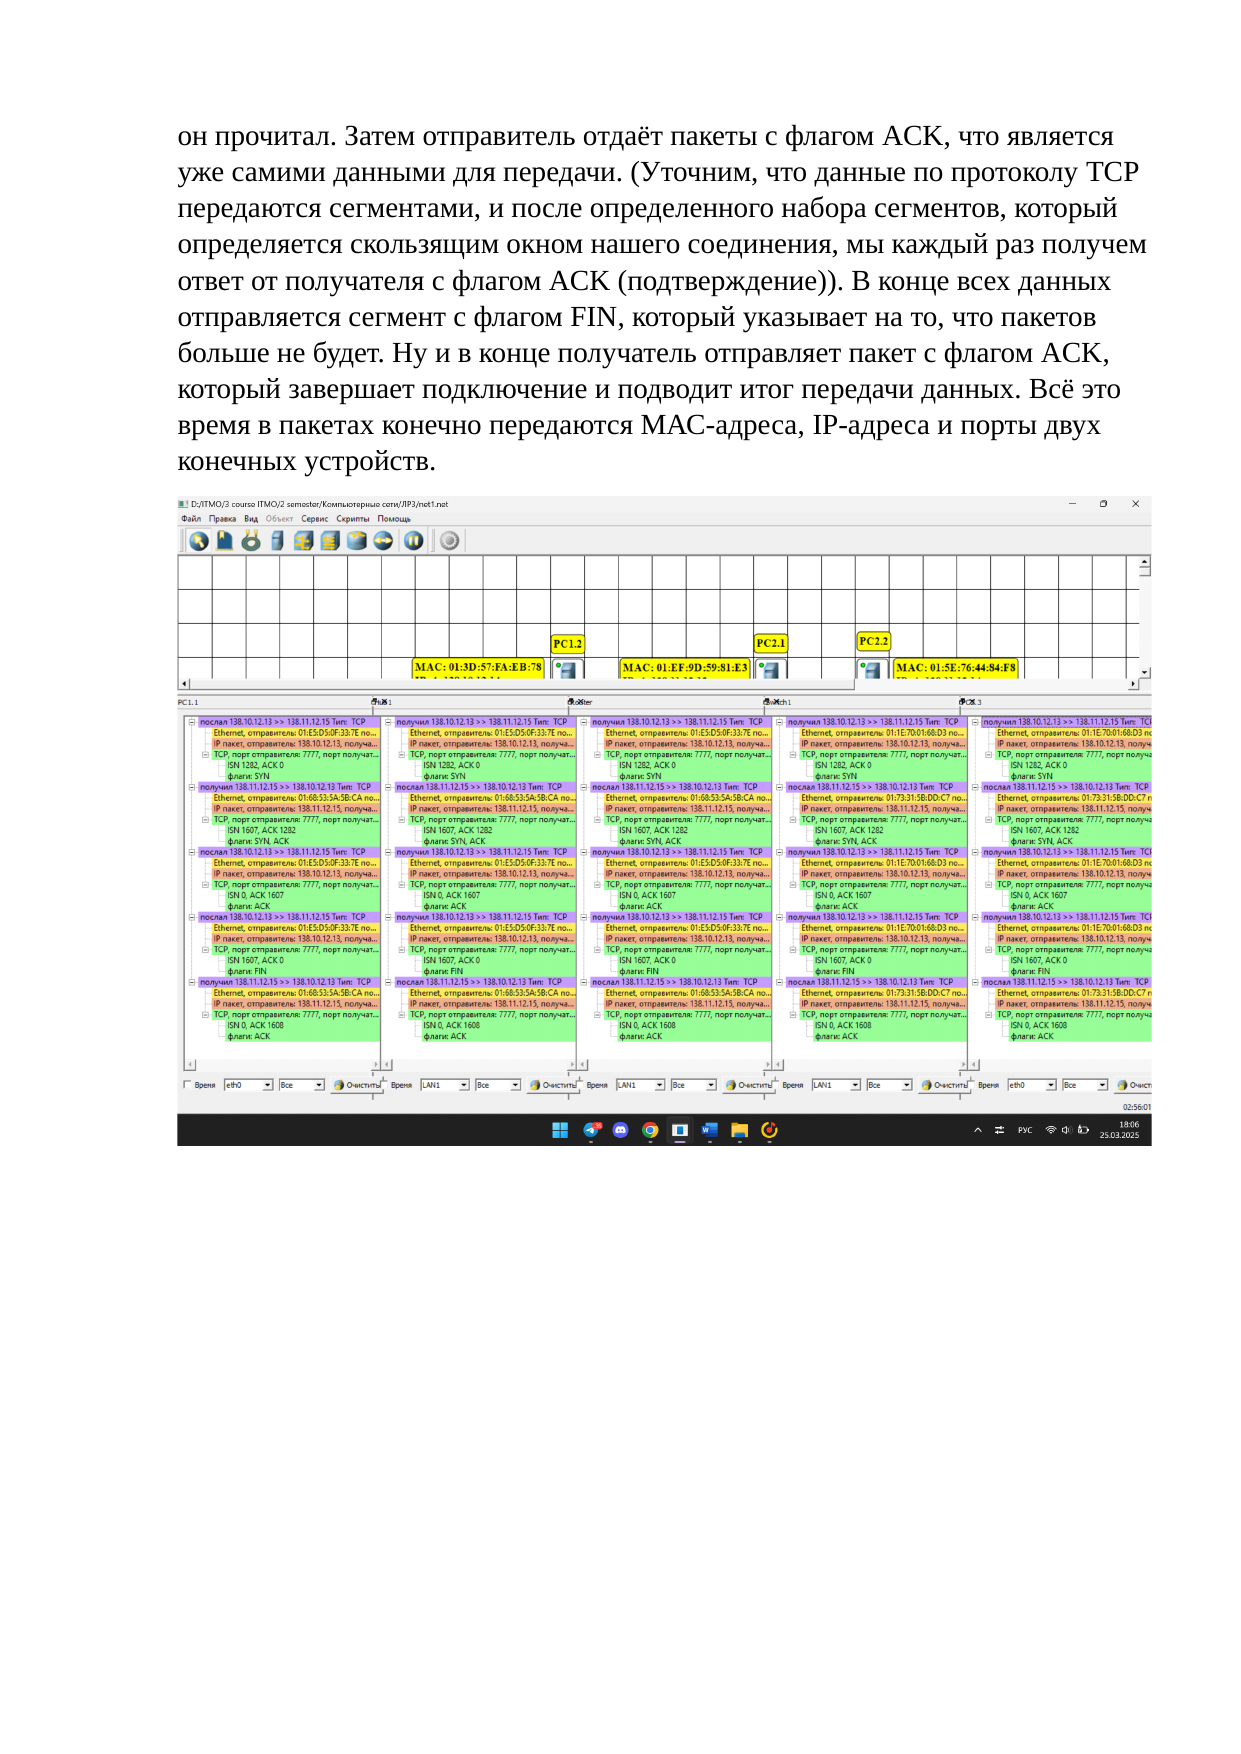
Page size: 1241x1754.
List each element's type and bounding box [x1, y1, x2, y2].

picture [177, 496, 1152, 1146]
text [177, 118, 1152, 477]
